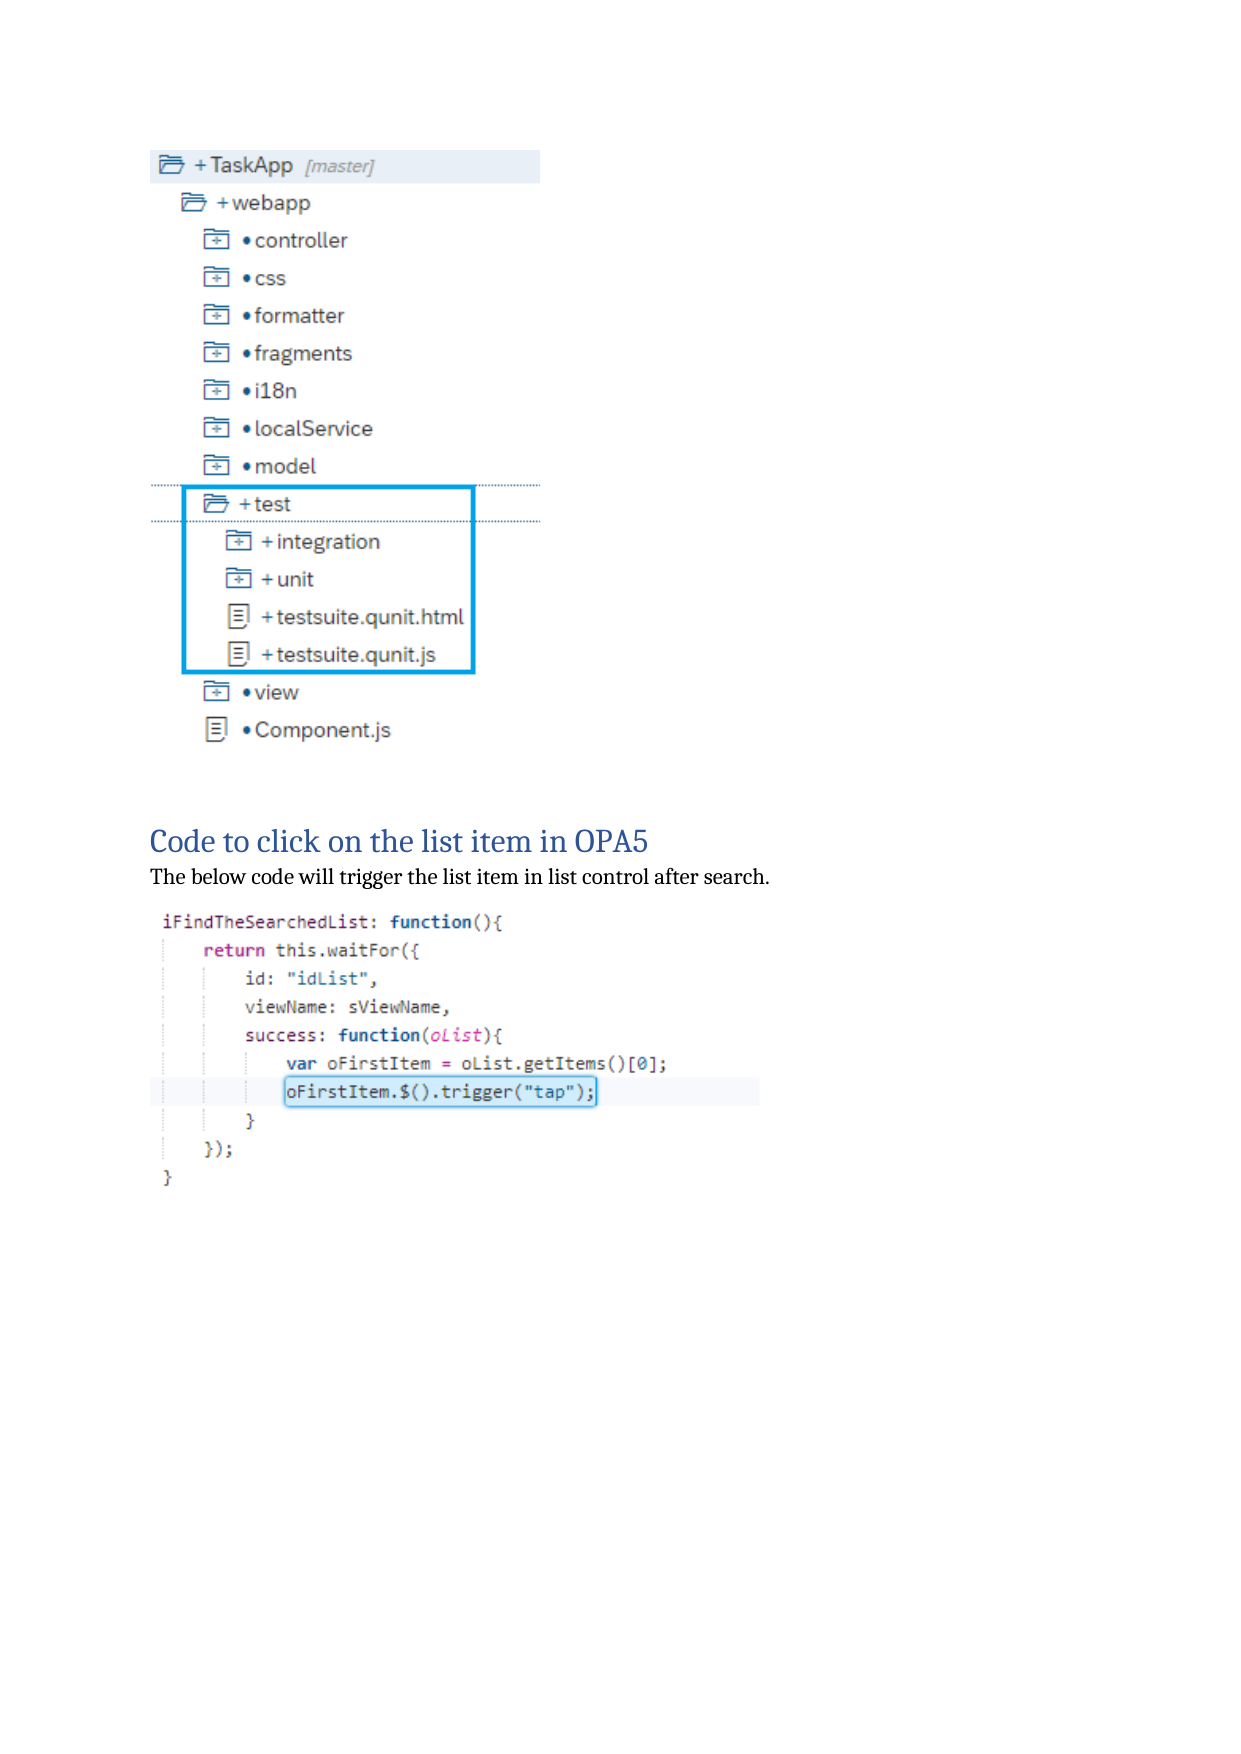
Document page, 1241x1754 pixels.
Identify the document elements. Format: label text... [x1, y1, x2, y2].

picture [150, 150, 540, 750]
text The below code will trigger the list item in list control after search. [150, 864, 1090, 890]
picture [150, 908, 760, 1216]
subtitle Code to click on the list item in OPA5 [150, 822, 1090, 861]
